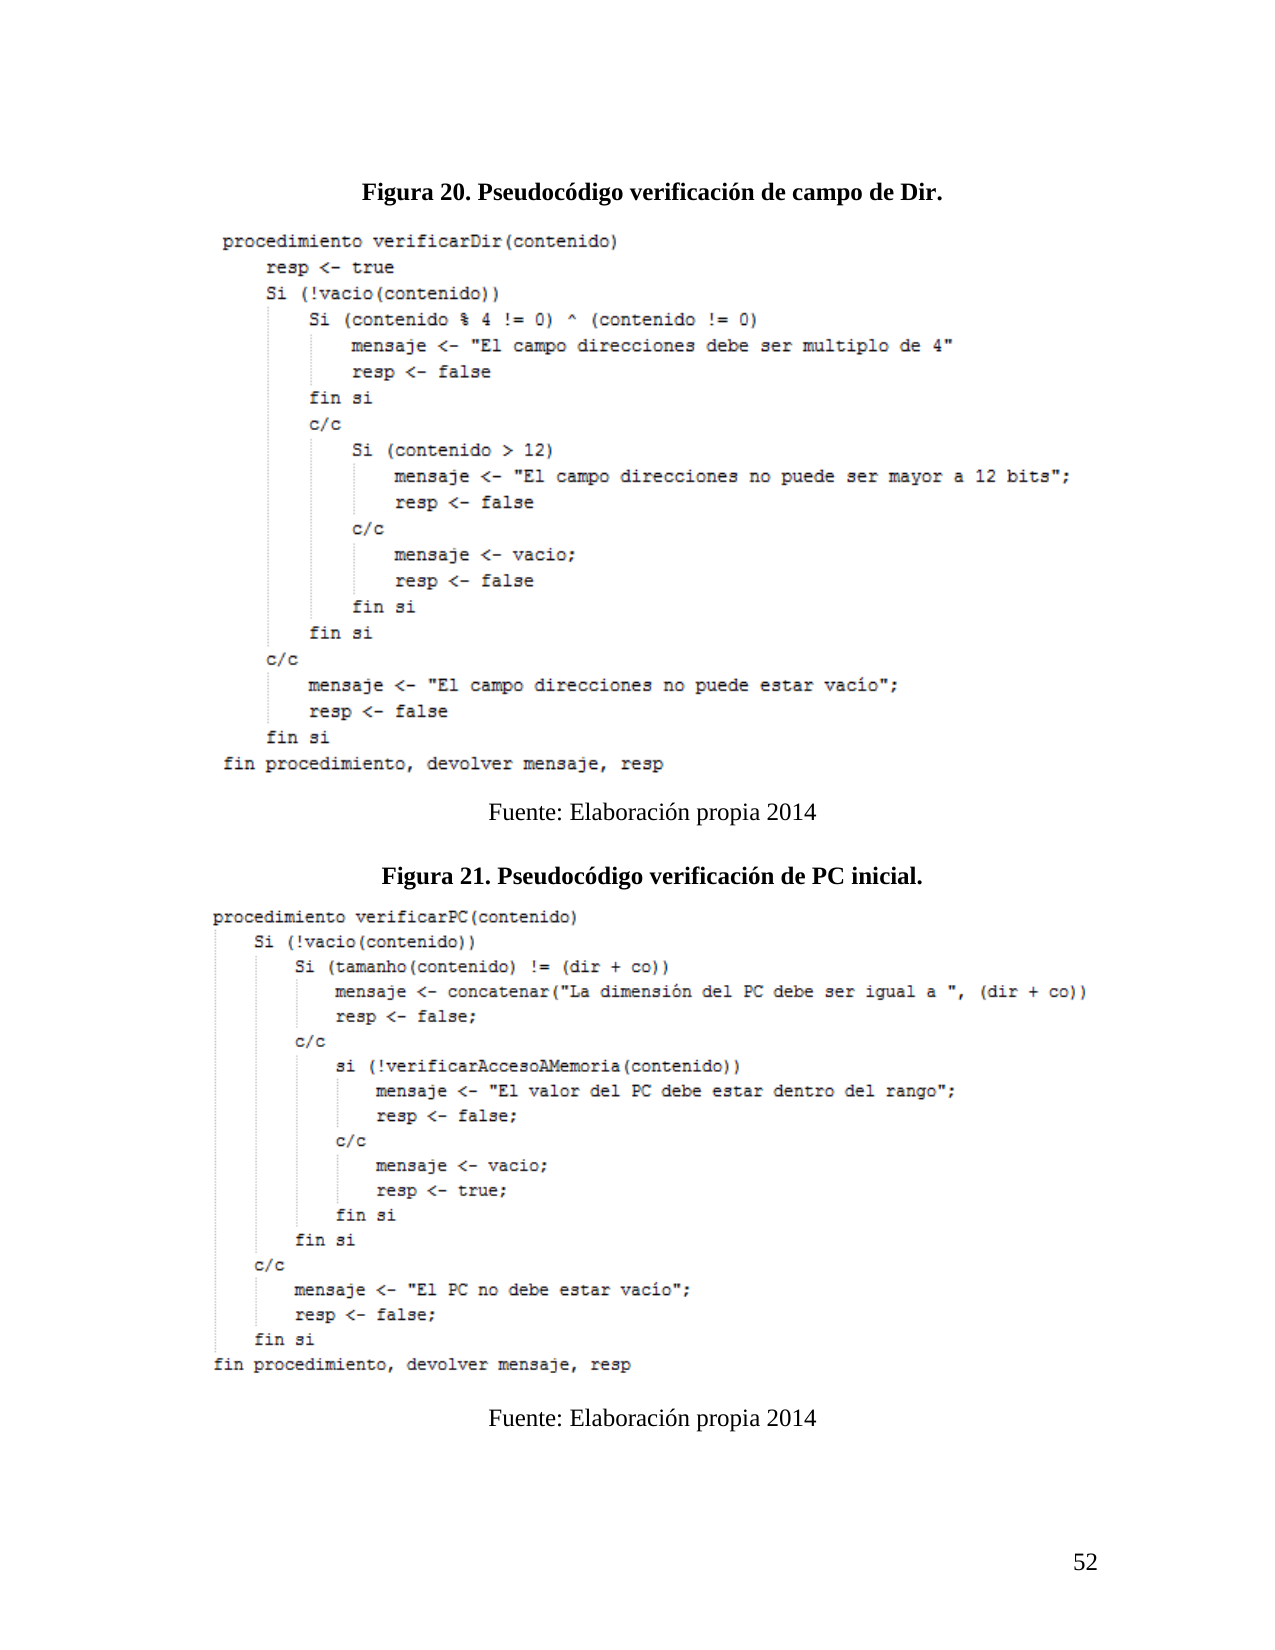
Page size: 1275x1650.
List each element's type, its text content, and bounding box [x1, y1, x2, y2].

text Figura 21. Pseudocódigo verificación de PC inicial. [207, 861, 1098, 890]
text Figura 20. Pseudocódigo verificación de campo de Dir. [207, 177, 1098, 206]
picture [206, 904, 1096, 1389]
text Fuente: Elaboración propia 2014 [207, 797, 1098, 826]
picture [222, 220, 1083, 783]
text Fuente: Elaboración propia 2014 [207, 1403, 1098, 1432]
